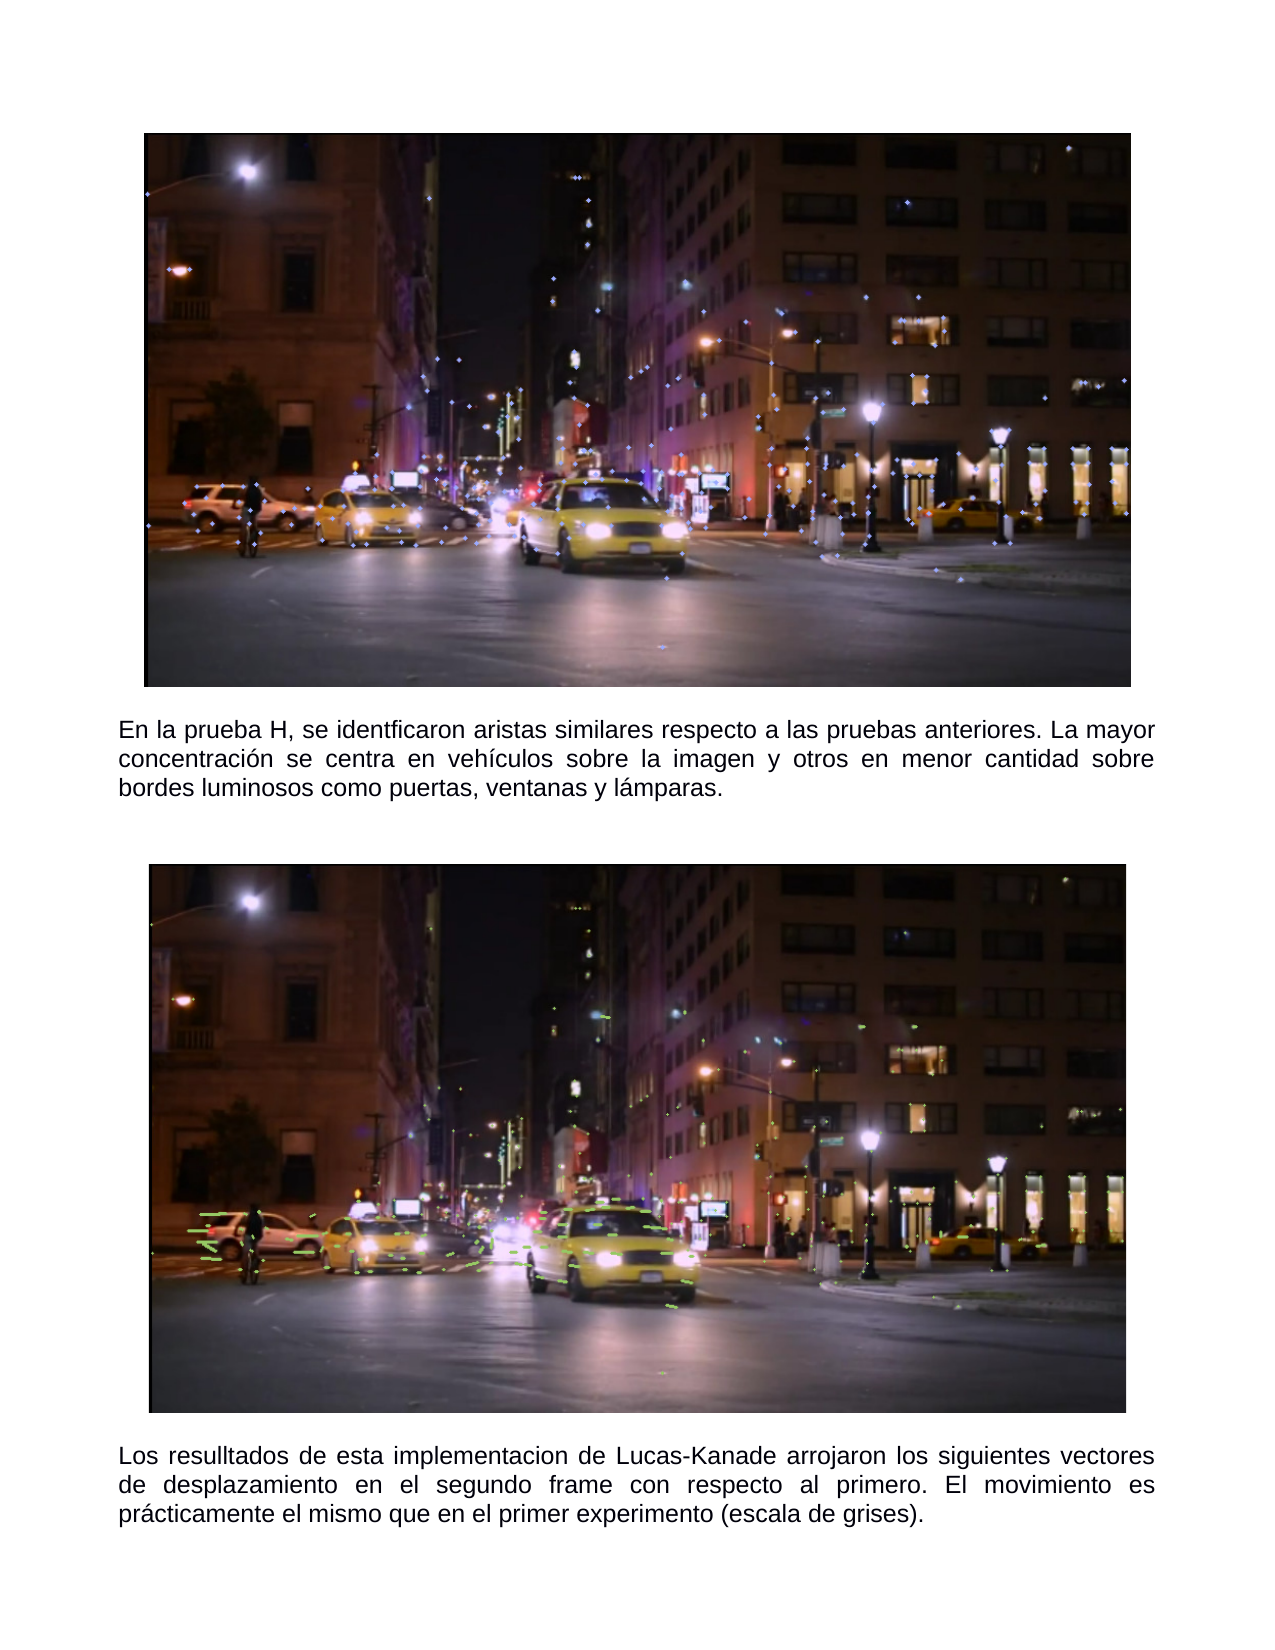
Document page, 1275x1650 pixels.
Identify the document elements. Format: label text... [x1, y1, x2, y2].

picture [144, 133, 1131, 687]
text Los resulltados de esta implementacion de Lucas-Kanade arrojaron los siguientes vectores de desplazamiento en el segundo frame con respecto al primero. El movimiento es prácticamente el mismo que en el primer experimento (escala de grises). [118, 1441, 1157, 1527]
text En la prueba H, se identficaron aristas similares respecto a las pruebas anteriores. La mayor concentración se centra en vehículos sobre la imagen y otros en menor cantidad sobre bordes luminosos como puertas, ventanas y lámparas. [118, 715, 1157, 801]
picture [148, 864, 1127, 1413]
